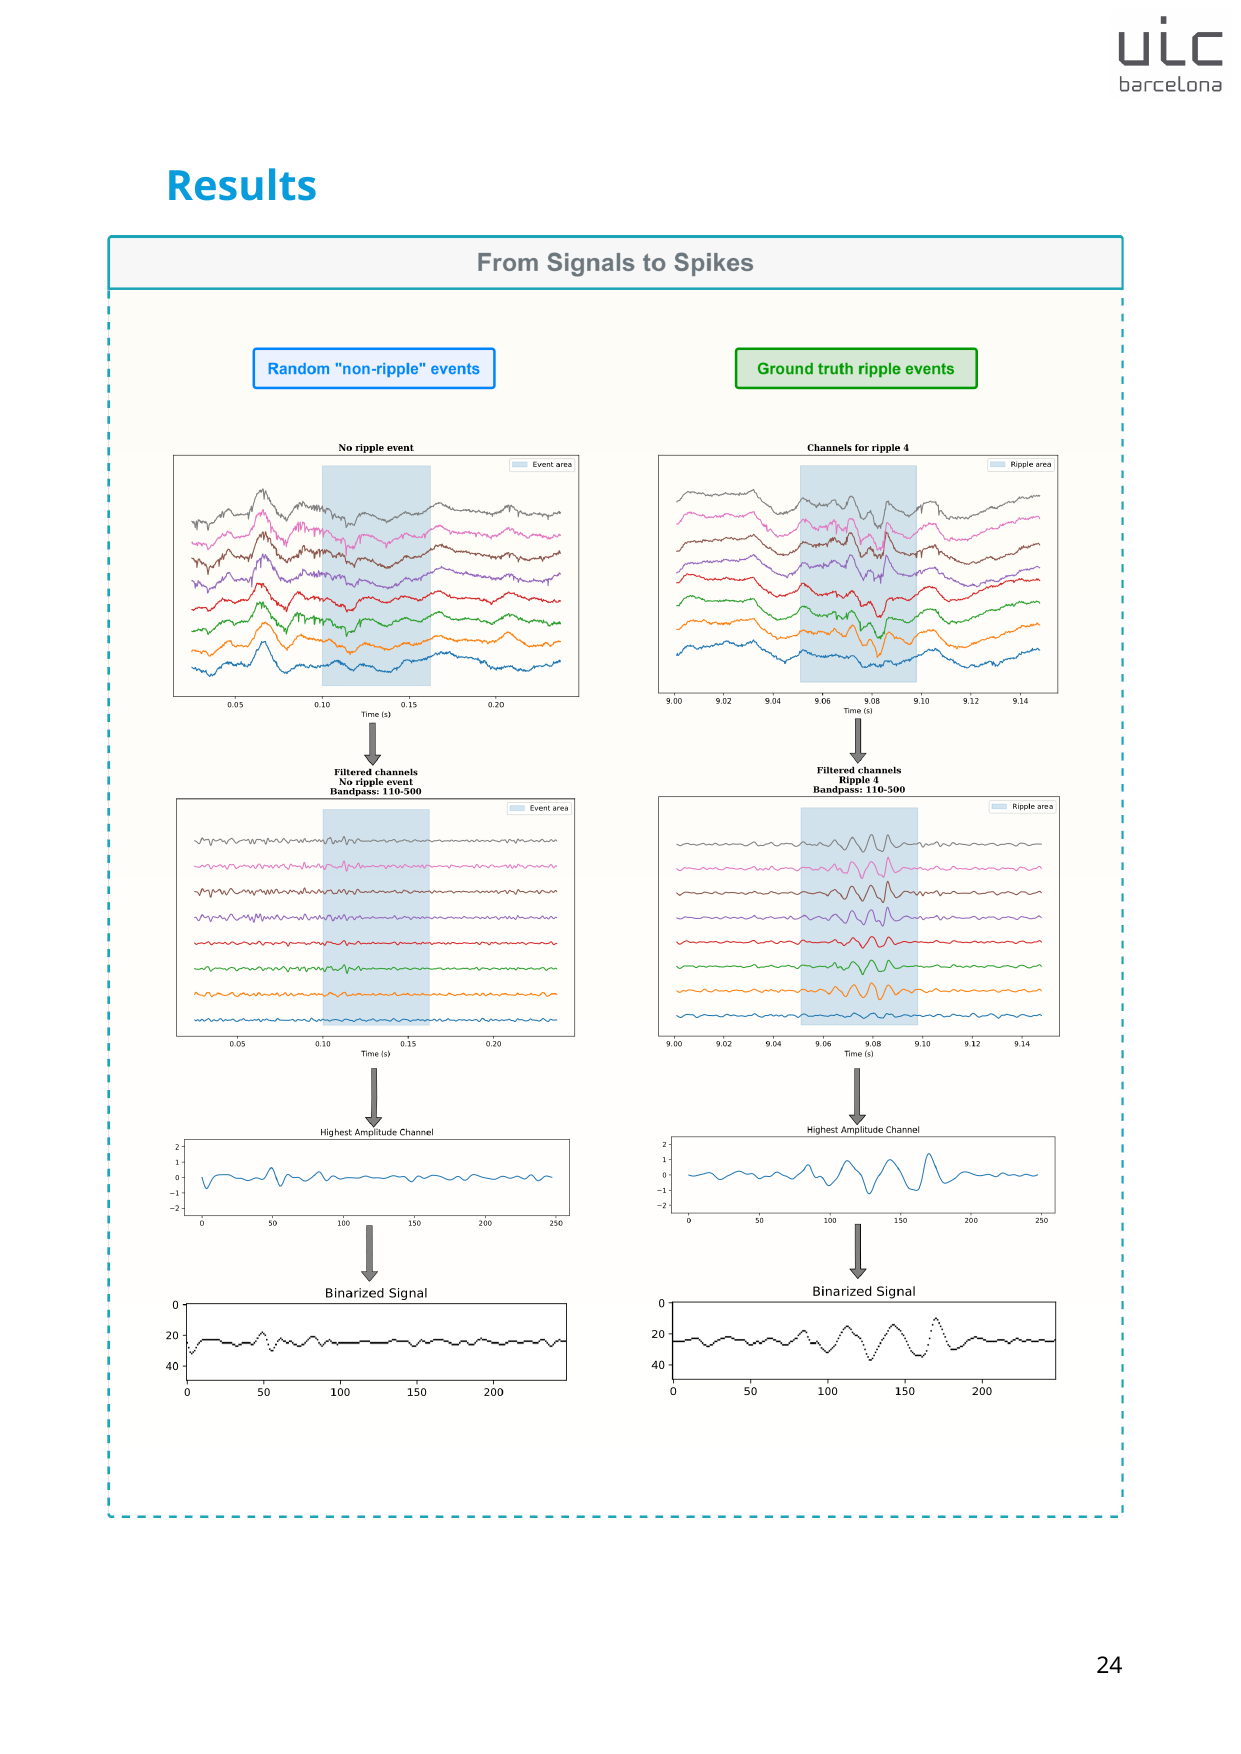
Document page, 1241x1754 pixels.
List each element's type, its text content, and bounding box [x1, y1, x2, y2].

picture [1110, 9, 1231, 98]
subtitle Results [118, 156, 596, 212]
picture [107, 235, 1124, 1518]
